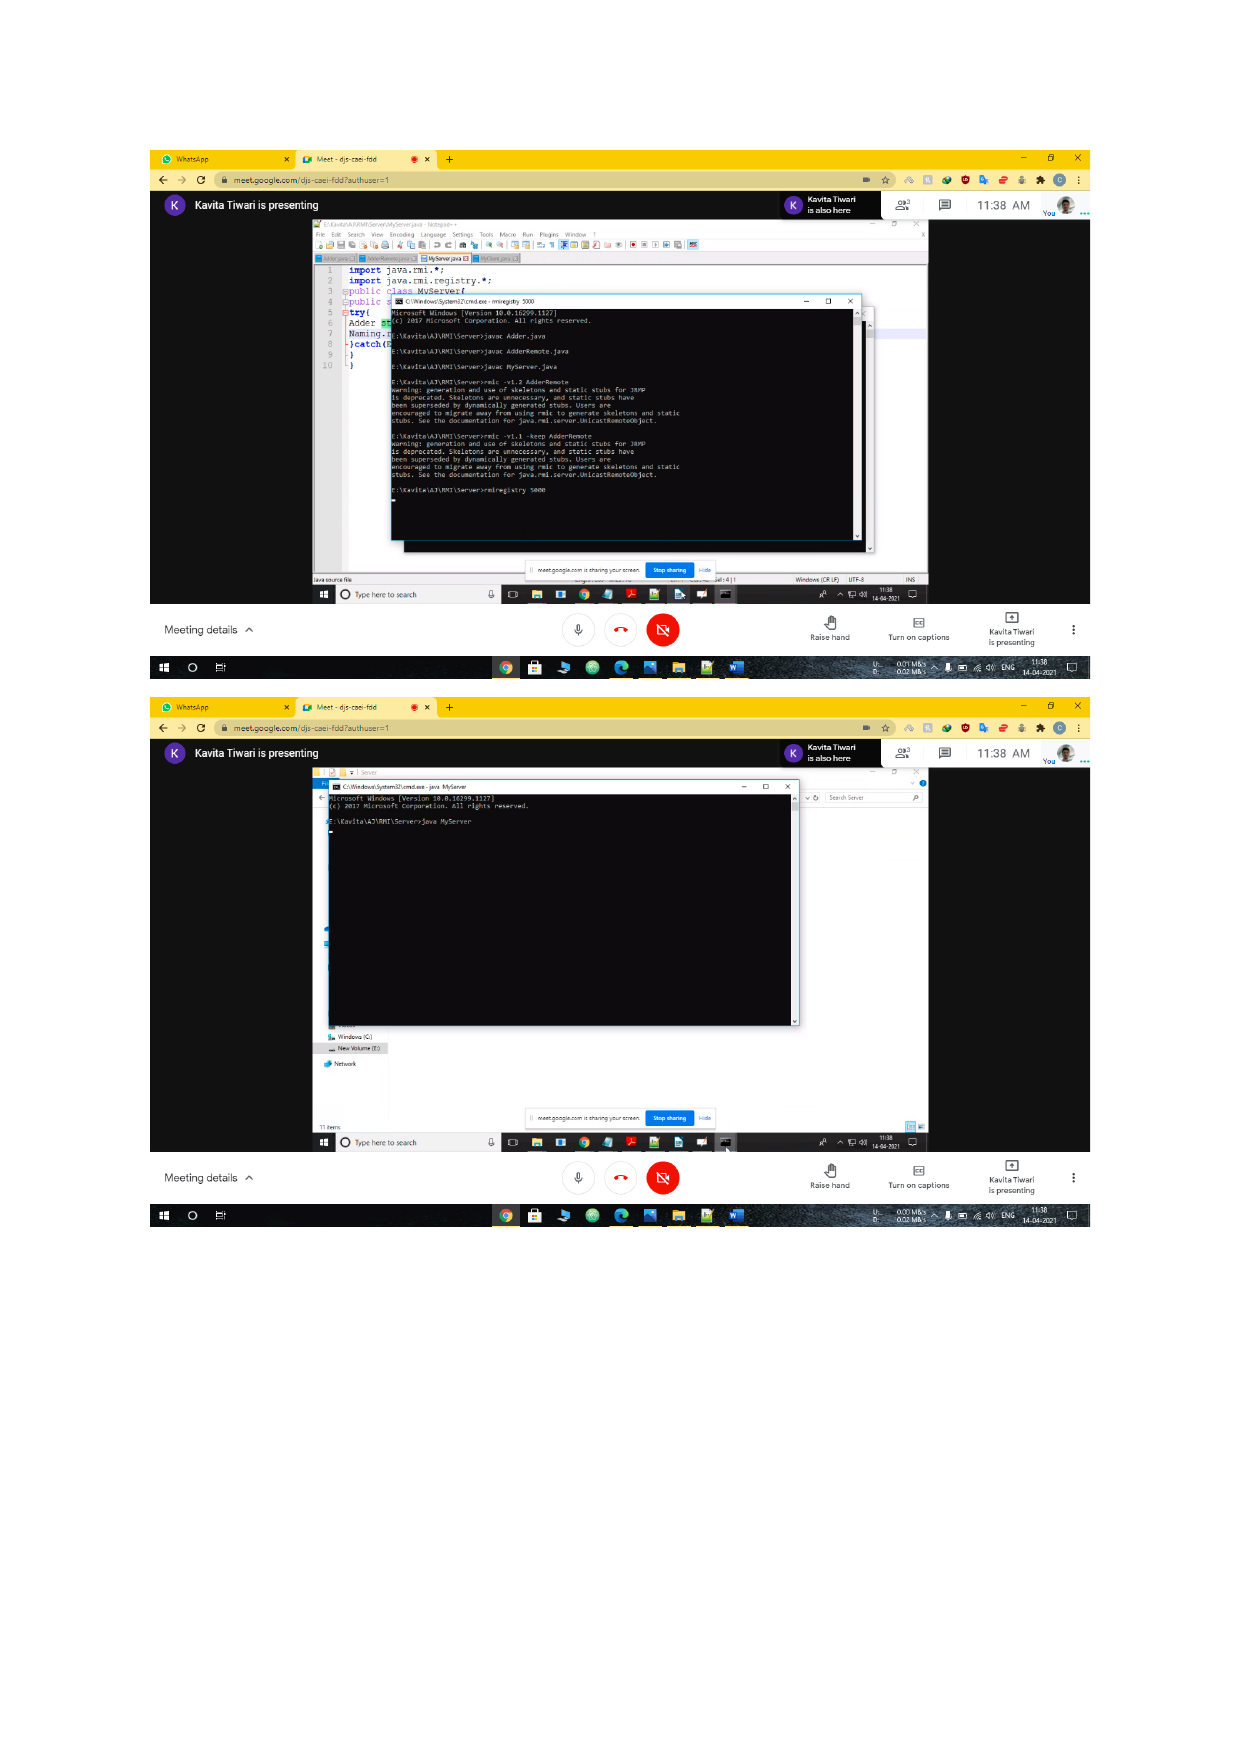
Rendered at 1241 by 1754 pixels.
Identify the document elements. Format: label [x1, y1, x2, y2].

picture [150, 150, 1091, 679]
picture [150, 697, 1091, 1227]
